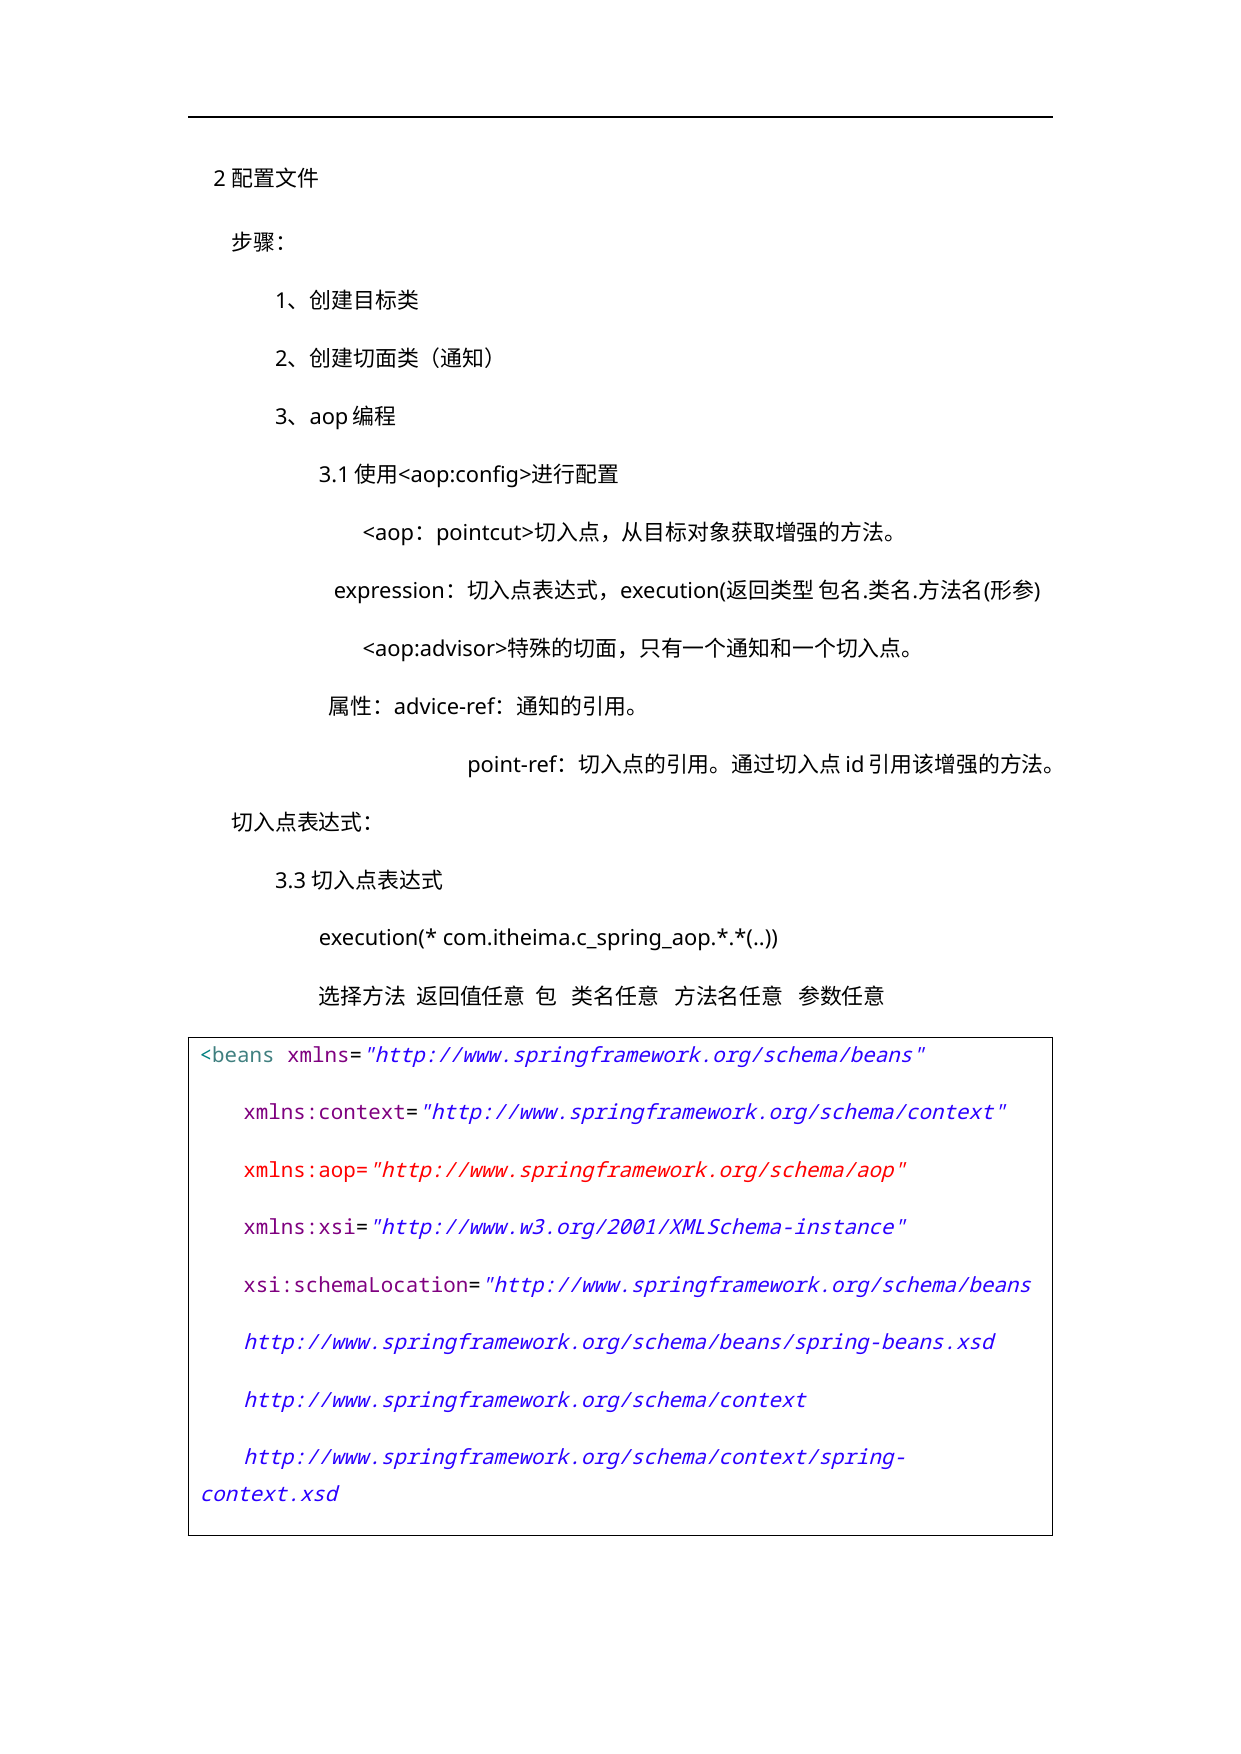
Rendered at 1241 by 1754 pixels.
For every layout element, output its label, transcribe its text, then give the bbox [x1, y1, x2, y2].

text 3.3 切入点表达式 [187, 863, 1053, 896]
text execution(* com.itheima.c_spring_aop.*.*(..)) [187, 921, 1053, 953]
text 属性：advice-ref：通知的引用。 [187, 689, 1053, 721]
text 3、aop编程 [187, 399, 1053, 431]
subtitle 配置文件 [187, 161, 1053, 193]
text 1、创建目标类 [187, 283, 1053, 315]
text <aop：pointcut>切入点，从目标对象获取增强的方法。 [187, 515, 1053, 547]
text 2、创建切面类（通知） [187, 341, 1053, 373]
text <aop:advisor>特殊的切面，只有一个通知和一个切入点。 [187, 631, 1053, 663]
text expression：切入点表达式，execution(返回类型 包名.类名.方法名(形参) [187, 573, 1053, 605]
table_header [189, 1038, 1052, 1535]
text 选择方法 返回值任意 包 类名任意 方法名任意 参数任意 [187, 979, 1053, 1011]
text 3.1使用<aop:config>进行配置 [187, 457, 1053, 489]
text 步骤： [187, 225, 1053, 257]
text 切入点表达式： [187, 805, 1053, 837]
text point-ref：切入点的引用。通过切入点id引用该增强的方法。 [187, 747, 1053, 779]
